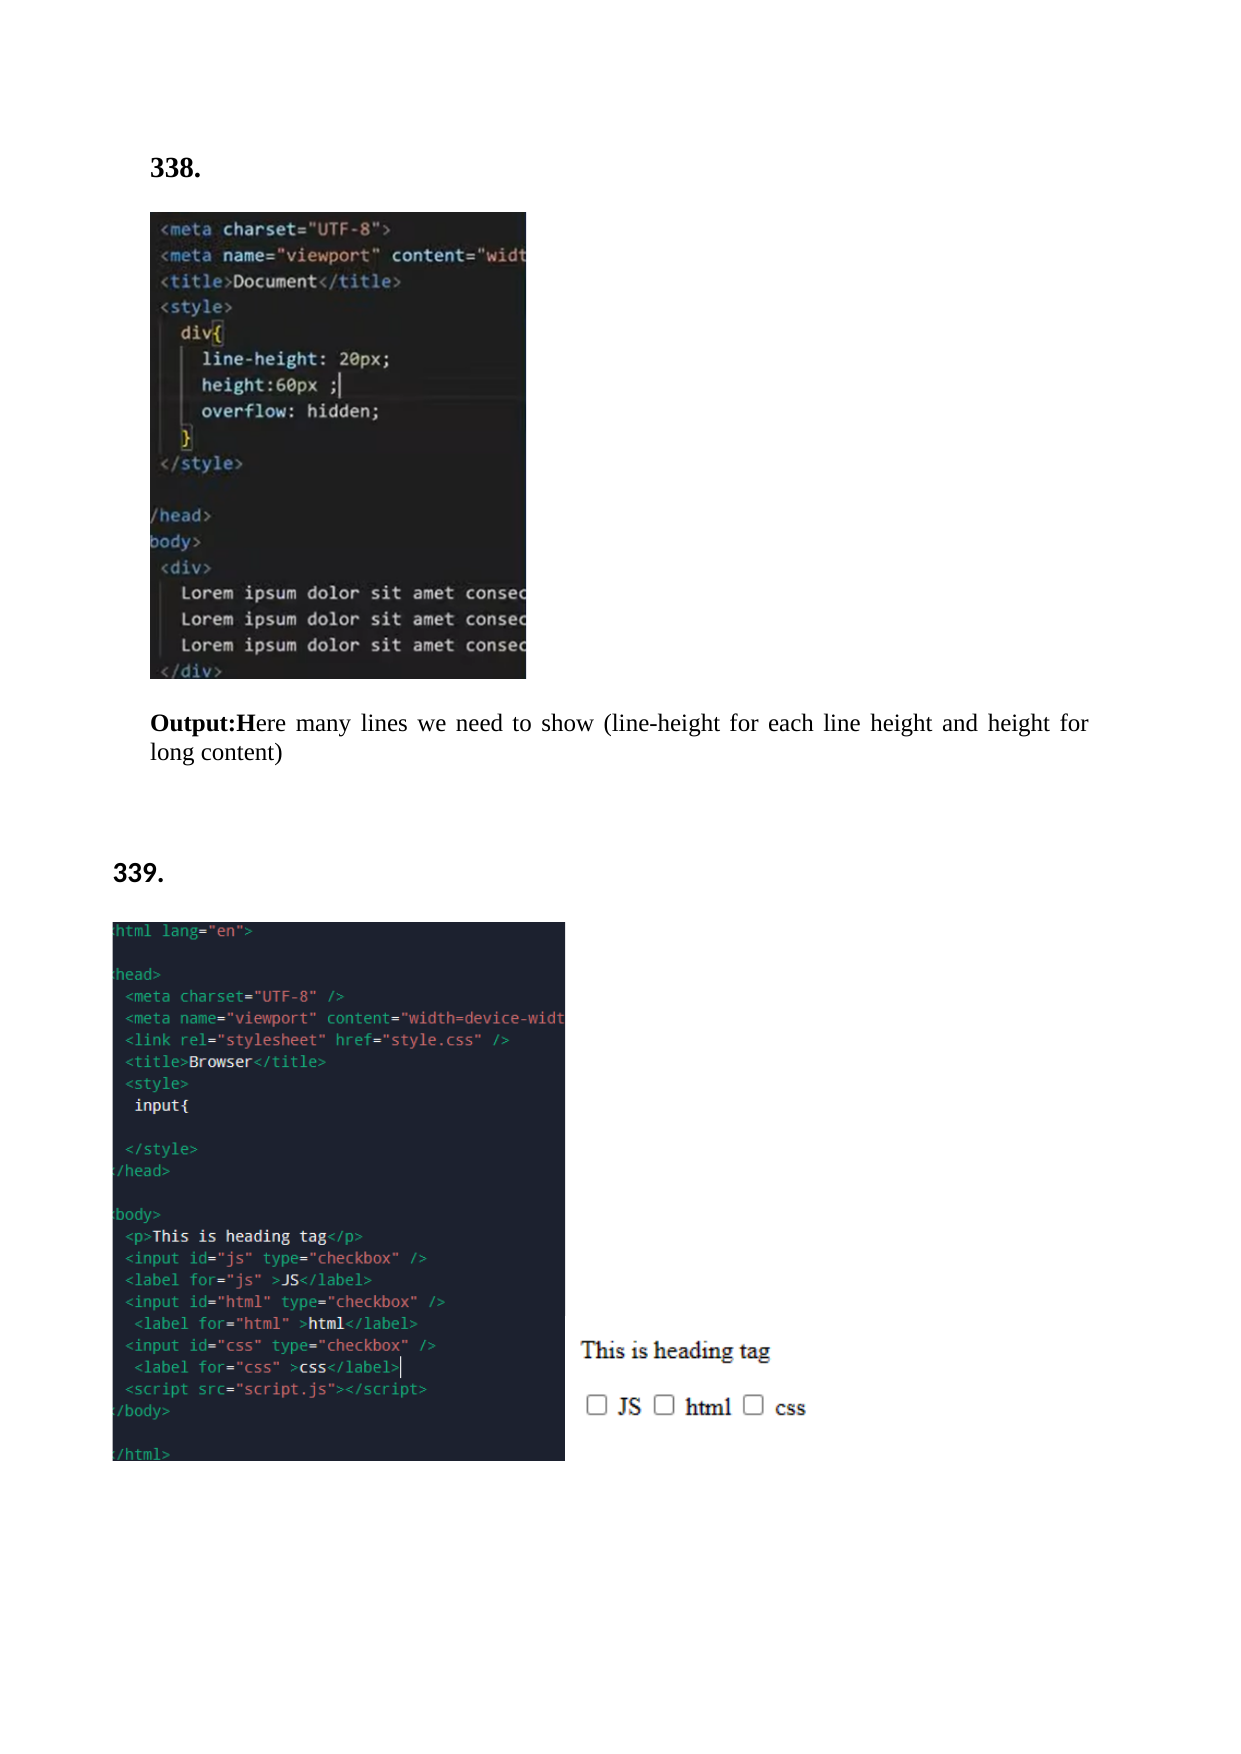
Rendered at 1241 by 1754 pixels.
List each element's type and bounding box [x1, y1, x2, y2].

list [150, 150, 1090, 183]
picture [150, 212, 527, 679]
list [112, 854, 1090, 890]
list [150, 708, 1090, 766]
picture [112, 922, 889, 1461]
